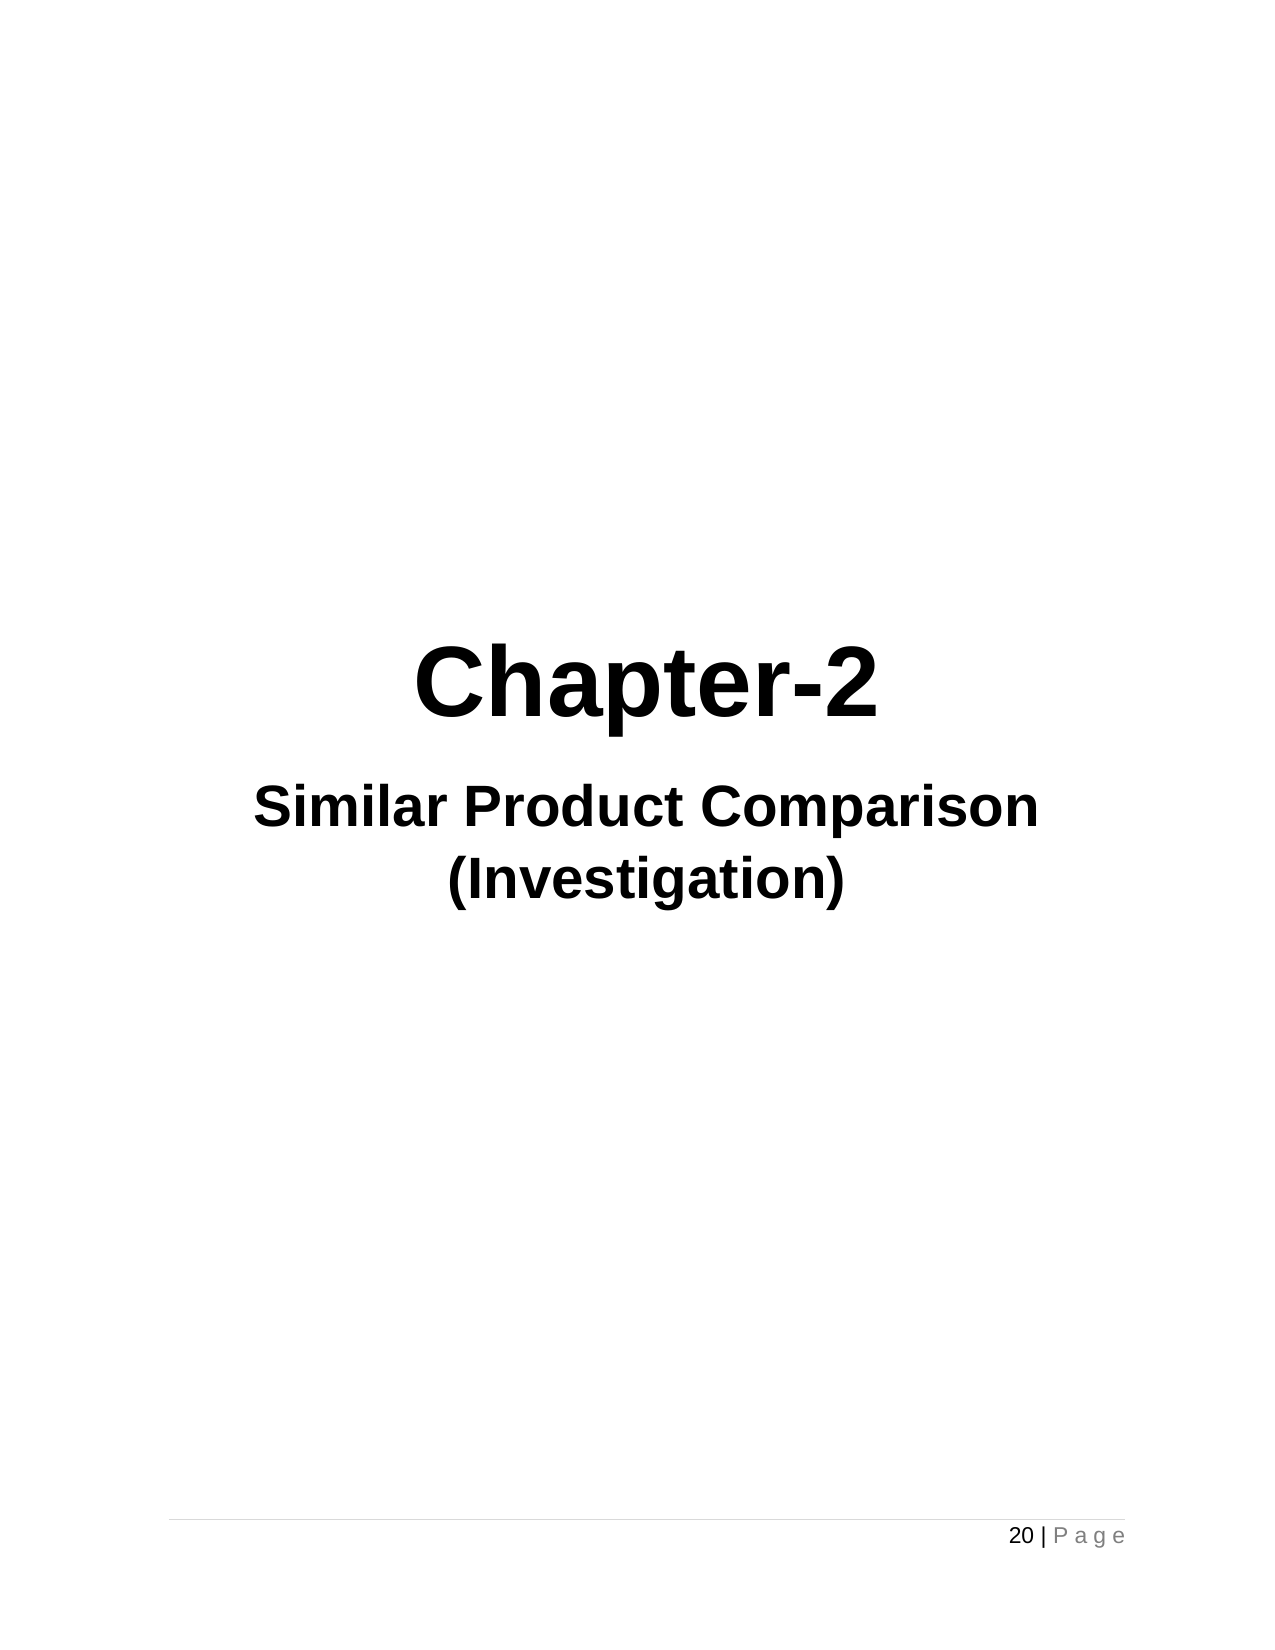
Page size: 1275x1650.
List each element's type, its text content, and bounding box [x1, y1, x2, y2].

text Similar Product Comparison (Investigation) [169, 772, 1125, 911]
text Chapter-2 [169, 622, 1125, 737]
